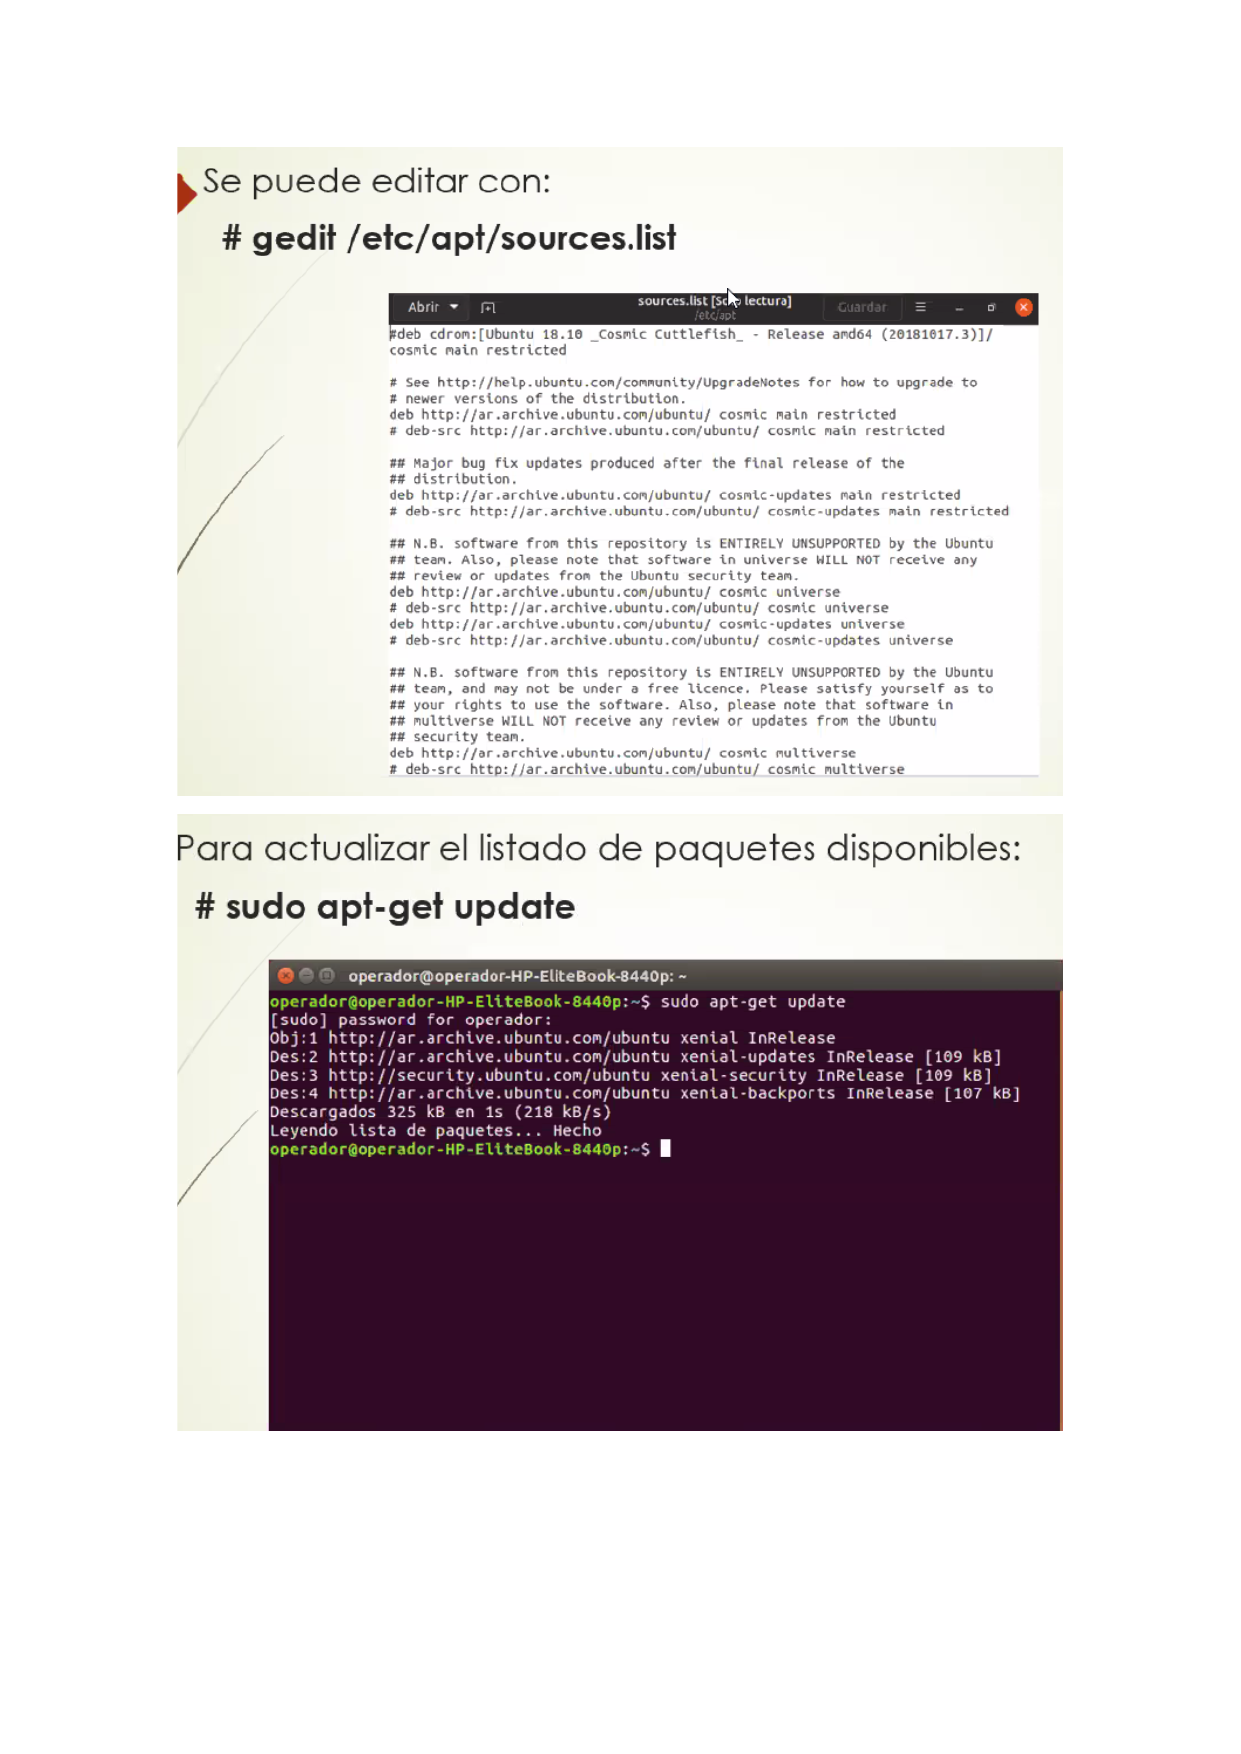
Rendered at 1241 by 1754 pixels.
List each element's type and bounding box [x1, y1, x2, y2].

picture [177, 814, 1063, 1431]
picture [177, 147, 1063, 796]
